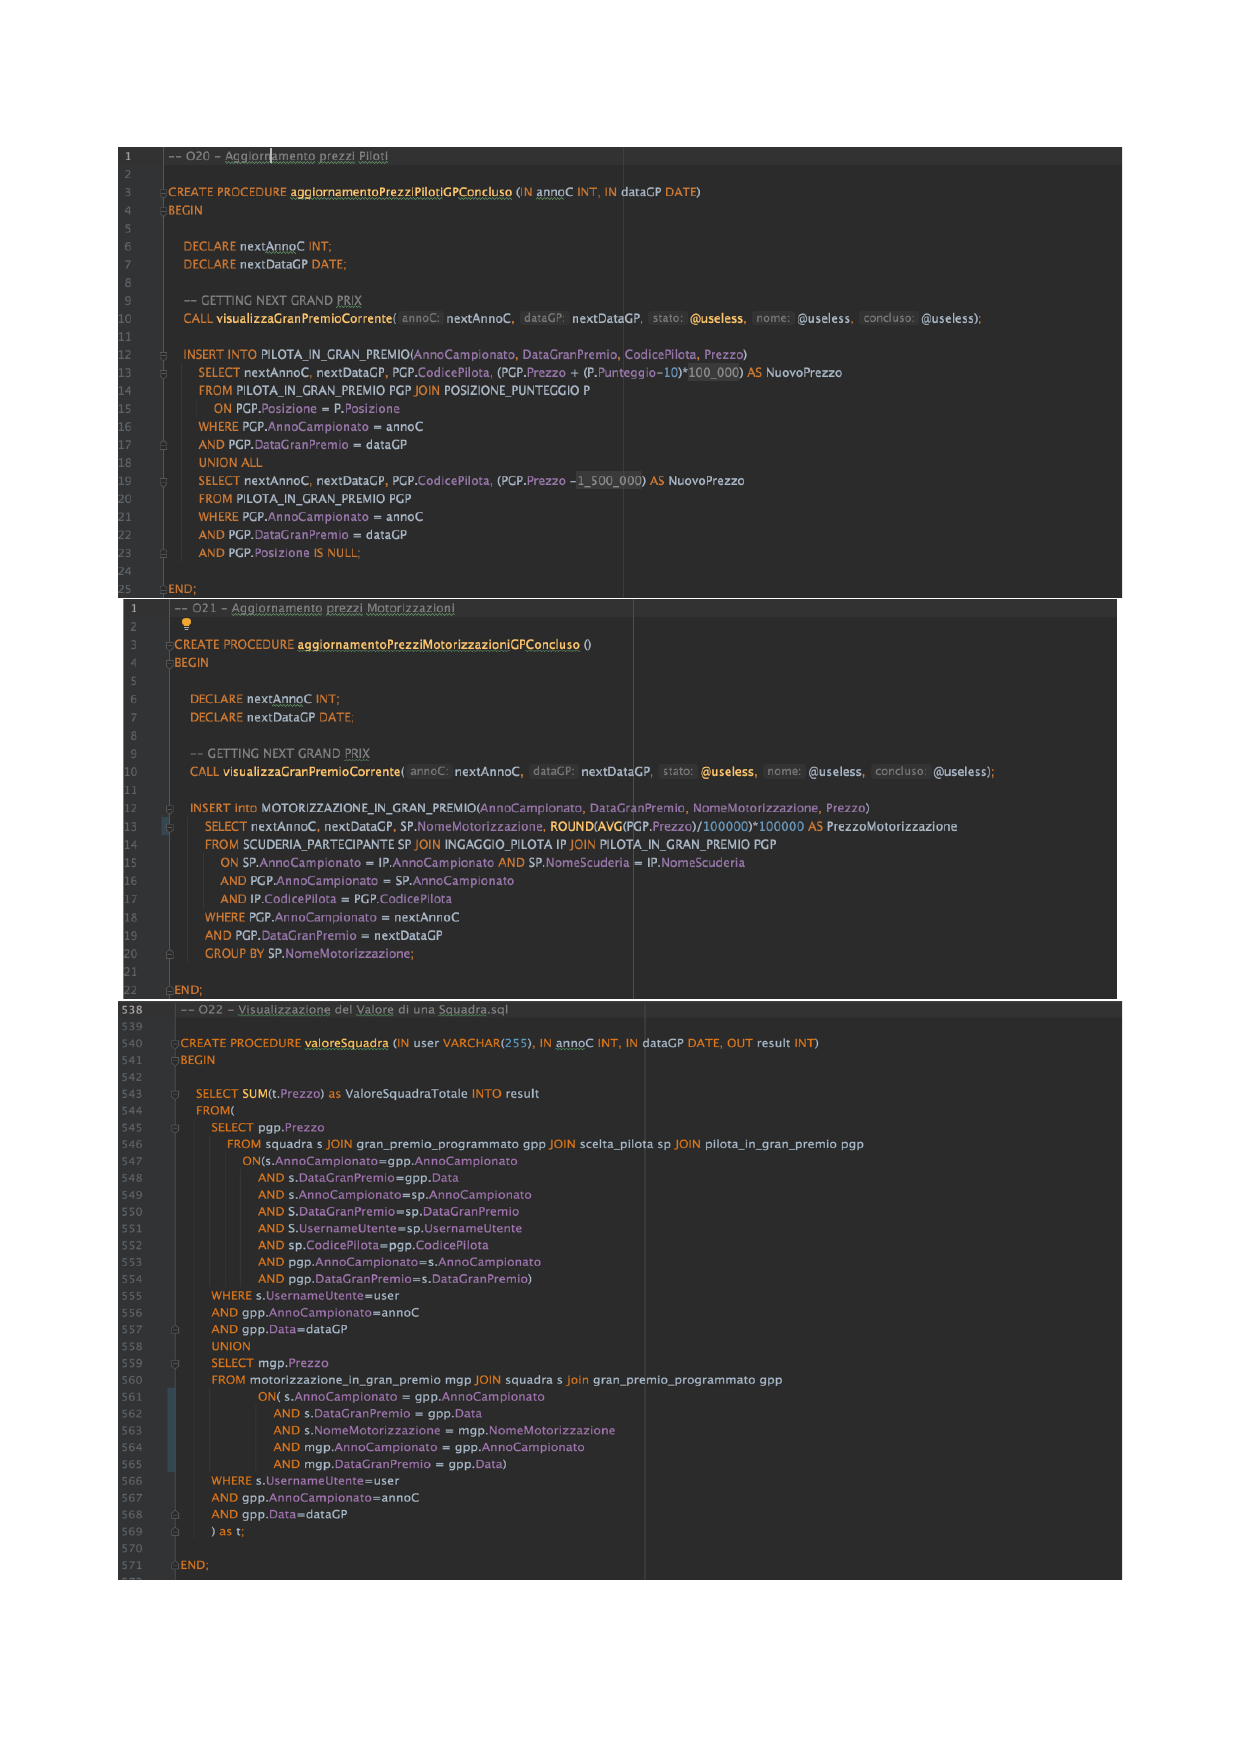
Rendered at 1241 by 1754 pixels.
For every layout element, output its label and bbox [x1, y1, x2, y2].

picture [123, 599, 1117, 999]
picture [118, 147, 1123, 598]
picture [118, 1001, 1123, 1580]
